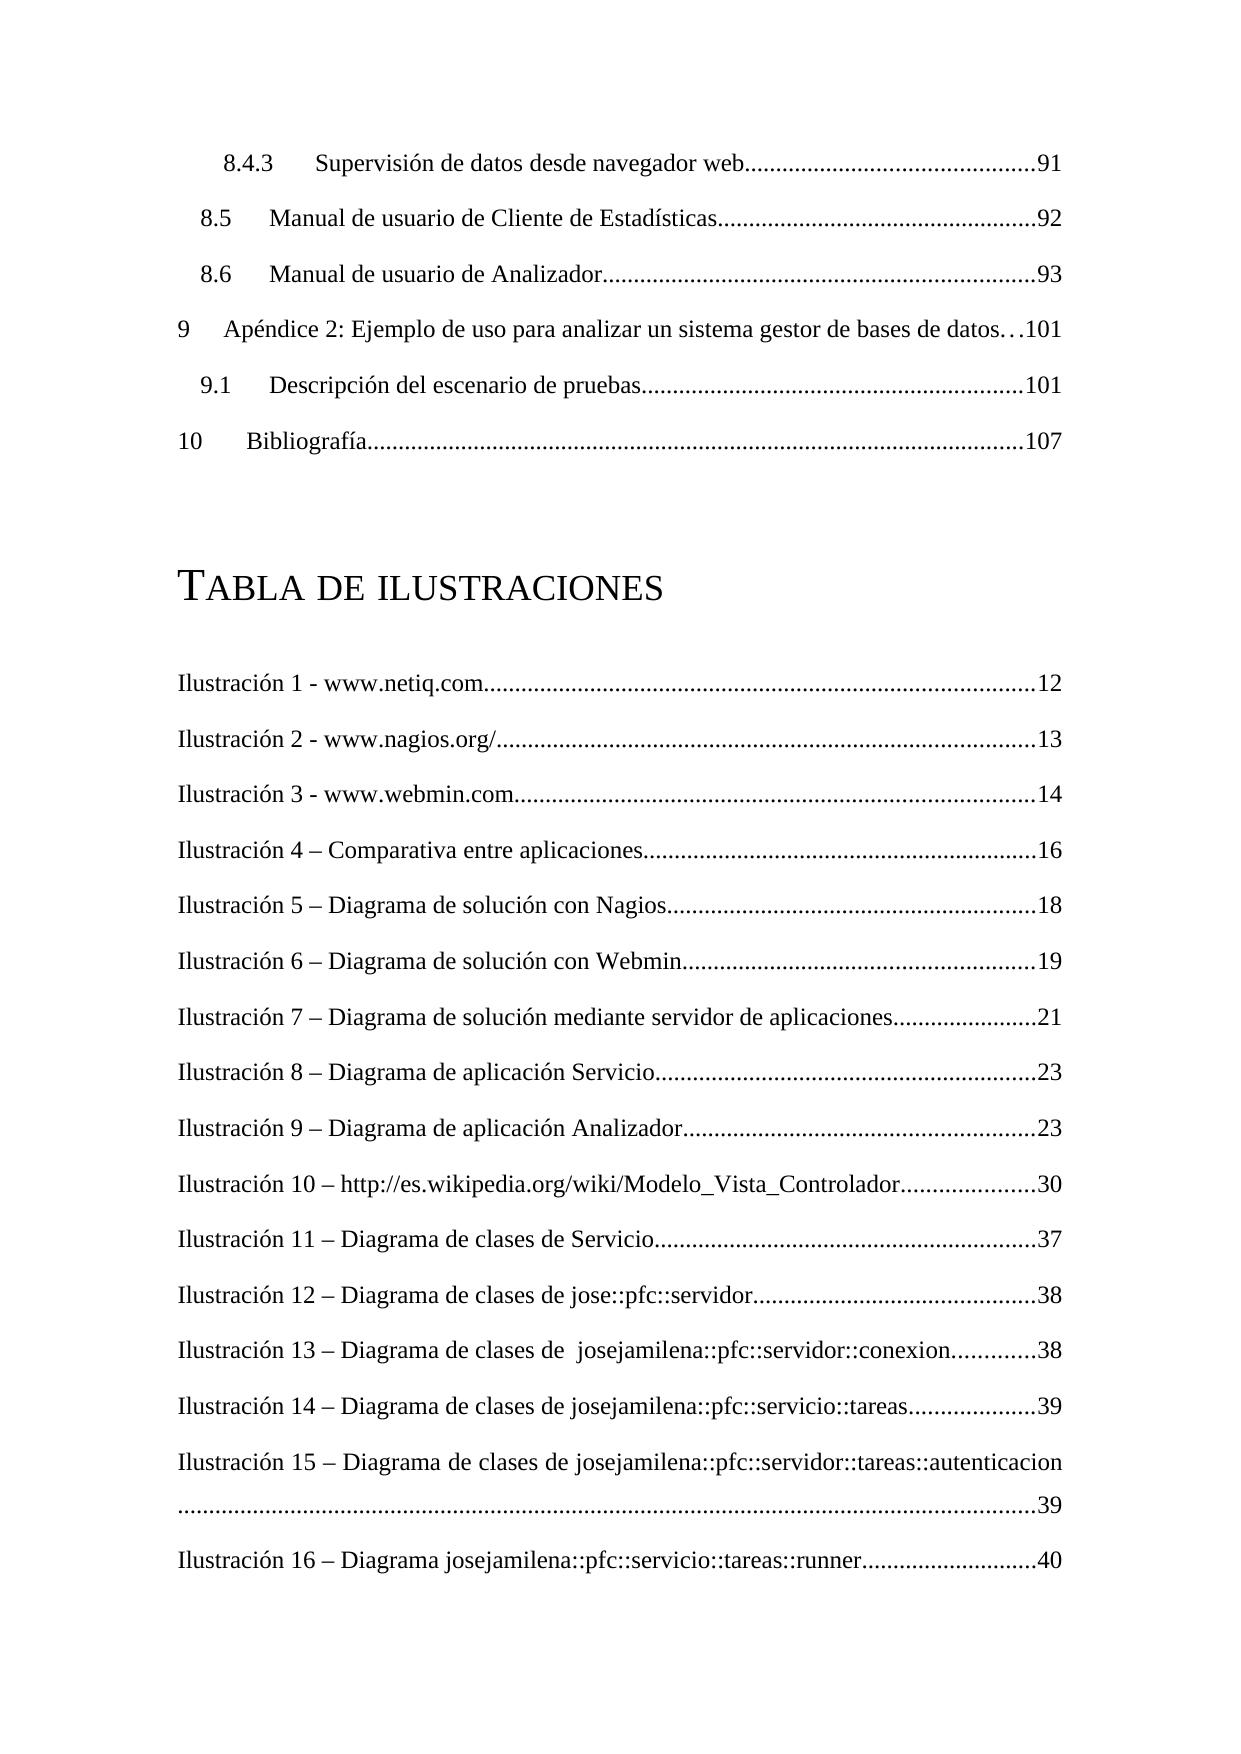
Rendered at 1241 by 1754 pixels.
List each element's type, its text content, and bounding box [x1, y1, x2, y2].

text Ilustración 8 – Diagrama de aplicación Servicio 23 [177, 1057, 1063, 1086]
text Ilustración 7 – Diagrama de solución mediante servidor de aplicaciones 21 [177, 1002, 1063, 1031]
text Ilustración 12 – Diagrama de clases de jose::pfc::servidor 38 [177, 1280, 1063, 1309]
text Ilustración 11 – Diagrama de clases de Servicio 37 [177, 1224, 1063, 1253]
text Ilustración 13 – Diagrama de clases de josejamilena::pfc::servidor::conexion 38 [177, 1336, 1063, 1364]
text Ilustración 14 – Diagrama de clases de josejamilena::pfc::servicio::tareas 39 [177, 1391, 1063, 1420]
text Ilustración 6 – Diagrama de solución con Webmin 19 [177, 946, 1063, 975]
text Ilustración 3 - www.webmin.com 14 [177, 779, 1063, 808]
text Ilustración 10 – http://es.wikipedia.org/wiki/Modelo_Vista_Controlador 30 [177, 1169, 1063, 1197]
text Ilustración 1 - www.netiq.com 12 [177, 668, 1063, 697]
text Ilustración 2 - www.nagios.org/ 13 [177, 724, 1063, 752]
text Ilustración 5 – Diagrama de solución con Nagios 18 [177, 891, 1063, 919]
text Ilustración 9 – Diagrama de aplicación Analizador 23 [177, 1113, 1063, 1142]
text Ilustración 4 – Comparativa entre aplicaciones 16 [177, 835, 1063, 864]
text Ilustración 15 – Diagrama de clases de josejamilena::pfc::servidor::tareas::autenticacion 39 [177, 1447, 1063, 1519]
title Tabla de ilustraciones [177, 558, 1063, 611]
text Ilustración 16 – Diagrama josejamilena::pfc::servicio::tareas::runner 40 [177, 1546, 1063, 1574]
